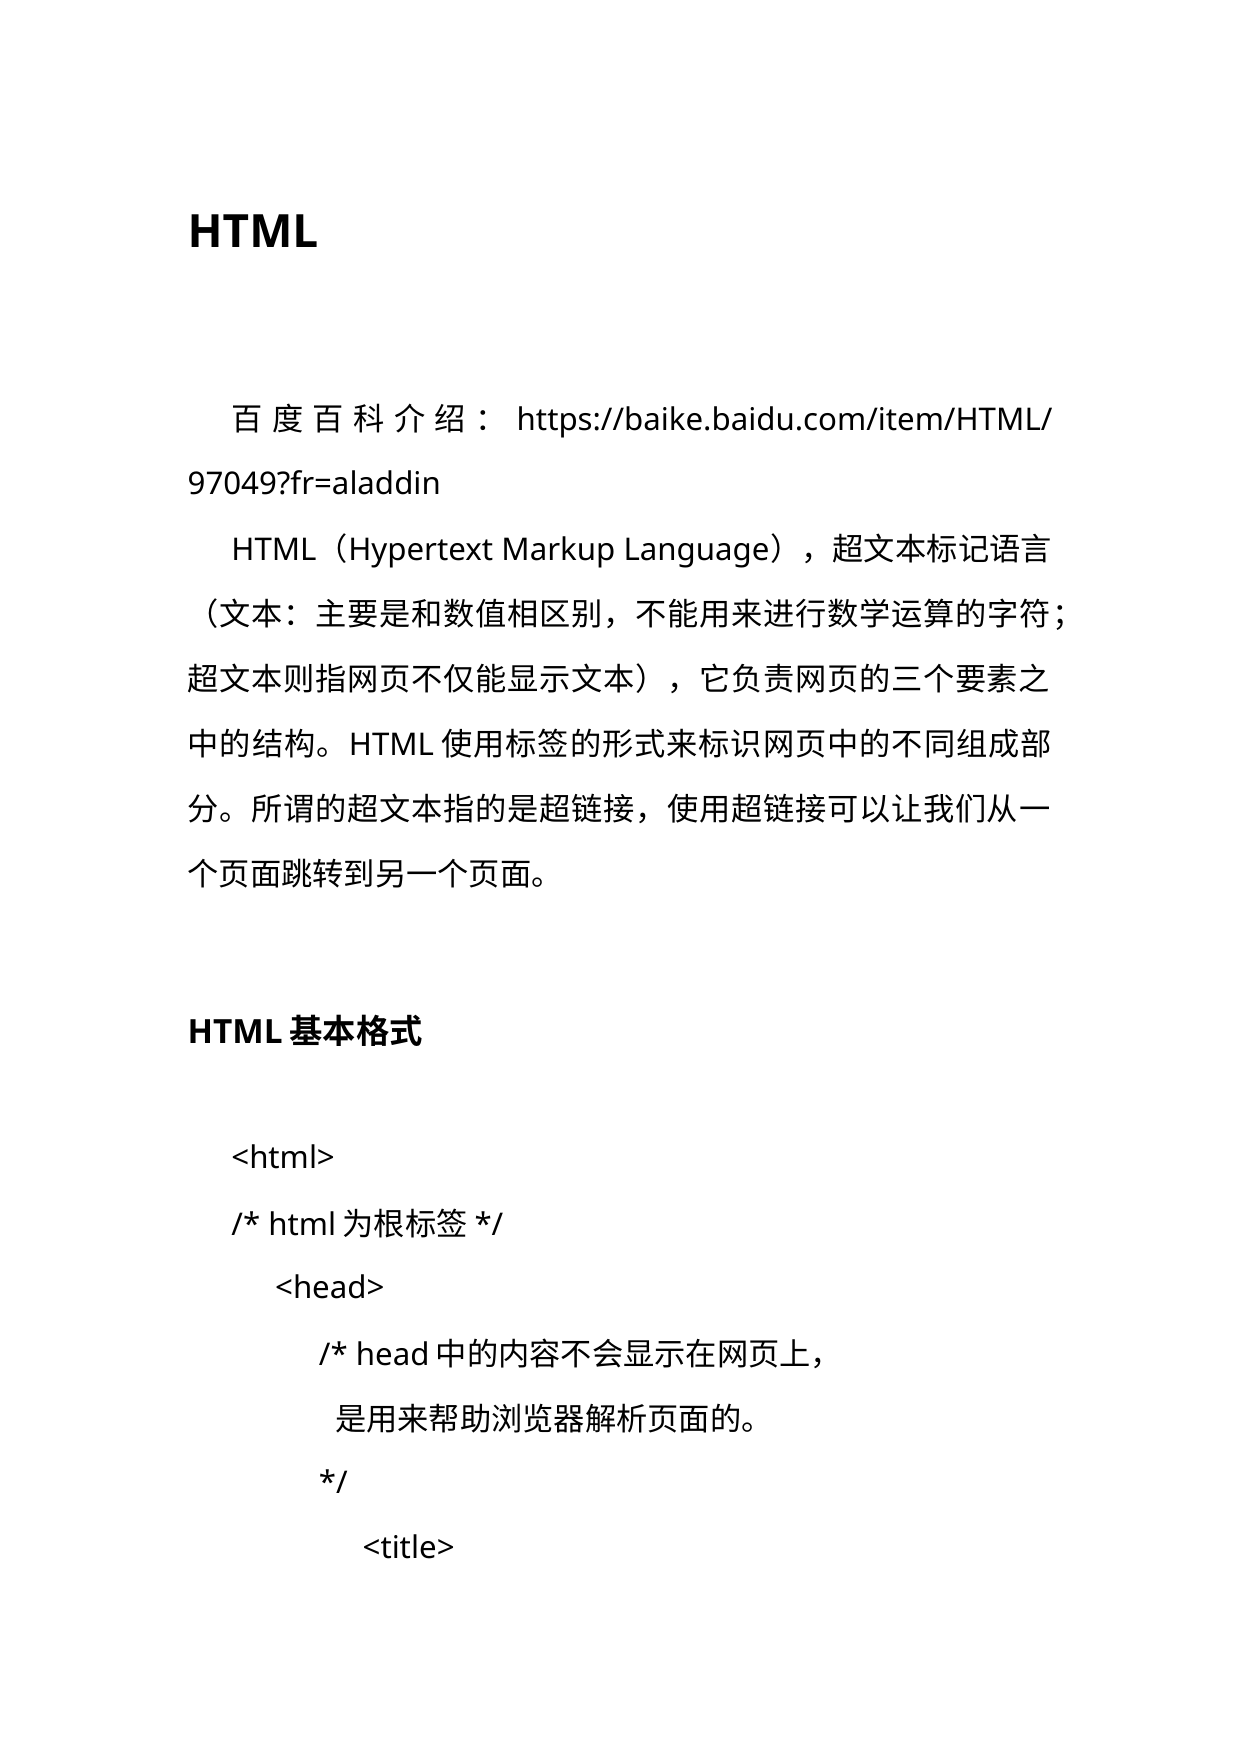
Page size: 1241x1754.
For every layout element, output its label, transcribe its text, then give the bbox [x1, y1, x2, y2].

subtitle HTML基本格式 [187, 997, 1053, 1062]
text <head> [231, 1254, 1053, 1319]
text HTML（Hypertext Markup Language），超文本标记语言（文本：主要是和数值相区别，不能用来进行数学运算的字符；超文本则指网页不仅能显示文本），它负责网页的三个要素之中的结构。HTML使用标签的形式来标识网页中的不同组成部分。所谓的超文本指的是超链接，使用超链接可以让我们从一个页面跳转到另一个页面。 [187, 515, 1053, 905]
text /* html为根标签 */ [231, 1189, 1053, 1254]
subtitle HTML [187, 197, 1053, 262]
text /* head中的内容不会显示在网页上， [231, 1319, 1053, 1384]
text 是用来帮助浏览器解析页面的。 [231, 1384, 1053, 1449]
text <html> [231, 1124, 1053, 1189]
text 百度百科介绍：https://baike.baidu.com/item/HTML/97049?fr=aladdin [187, 385, 1053, 515]
text */ [231, 1449, 1053, 1514]
text <title> [231, 1514, 1053, 1579]
